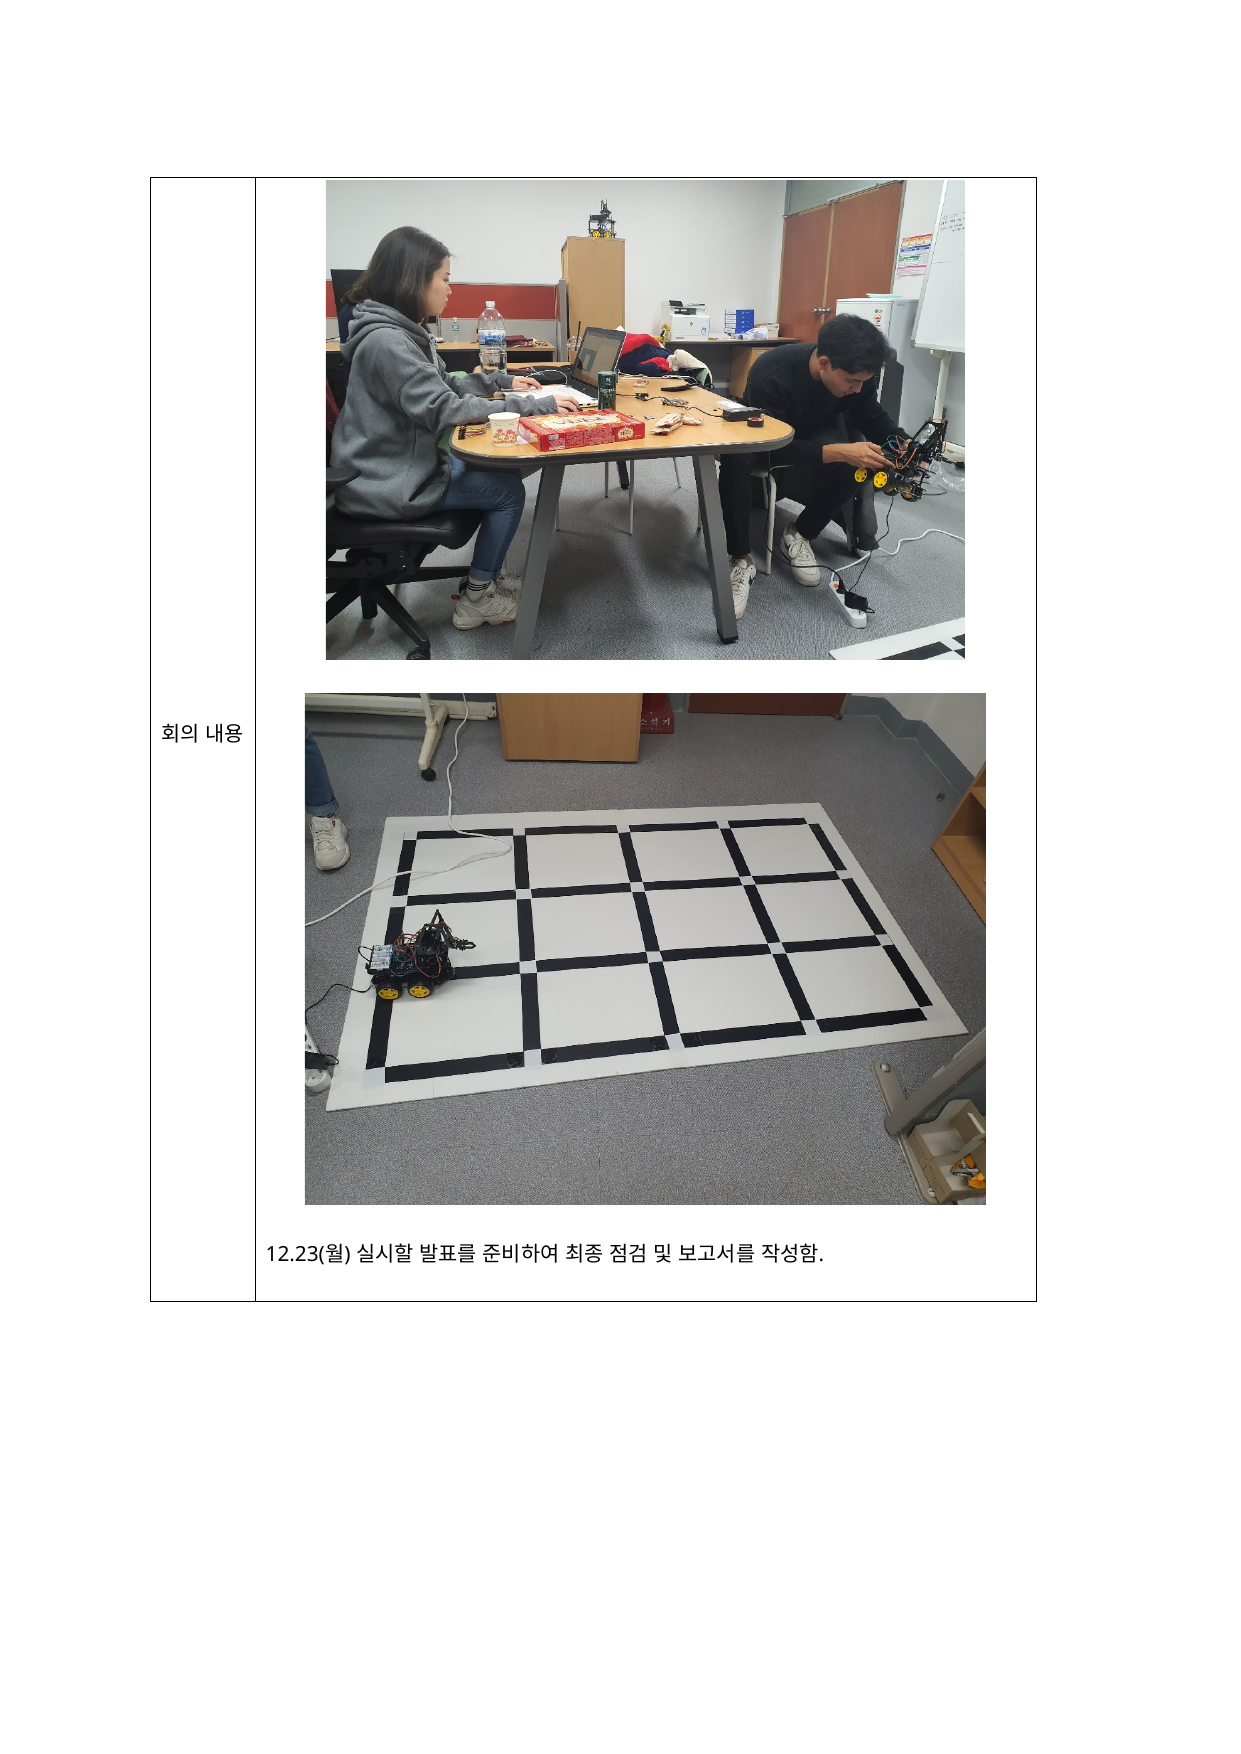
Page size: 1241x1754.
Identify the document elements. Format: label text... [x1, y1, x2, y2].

table_cell 회의 내용 [151, 178, 255, 1301]
table_cell 12.23(월) 실시할 발표를 준비하여 최종 점검 및 보고서를 작성함. [256, 178, 1036, 1301]
picture [304, 693, 986, 1205]
picture [325, 180, 965, 660]
